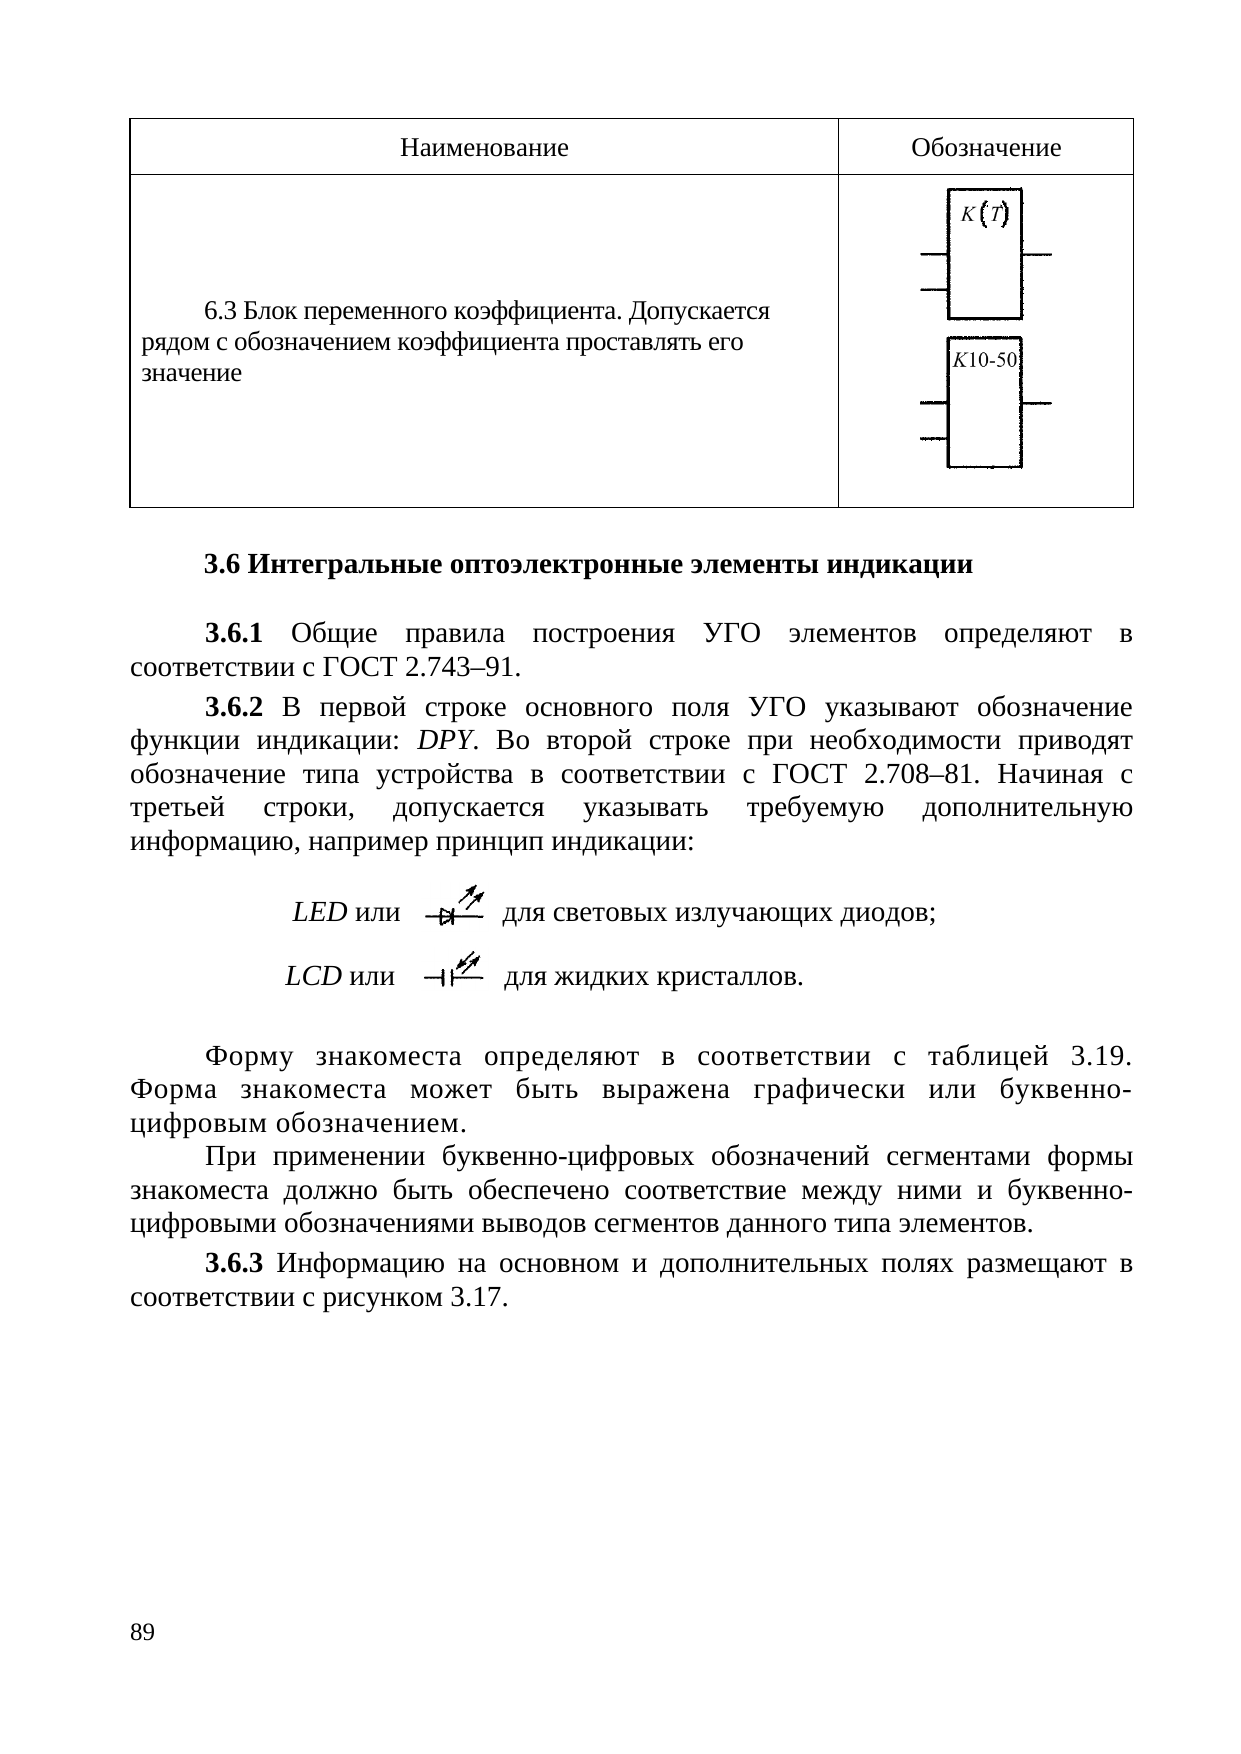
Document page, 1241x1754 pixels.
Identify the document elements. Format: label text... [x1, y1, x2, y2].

table_cell [839, 175, 1133, 507]
table_header Наименование [131, 119, 838, 173]
subtitle 3.6 Интегральные оптоэлектронные элементы индикации [204, 546, 1134, 579]
picture [421, 947, 489, 991]
text 3.6.3 Информацию на основном и дополнительных полях размещают в соответствии с рисунком 3.17. [130, 1245, 1134, 1312]
table_header Обозначение [839, 119, 1133, 173]
text 3.6.2 В первой строке основного поля УГО указывают обозначение функции индикации: DPY. Во второй строке при необходимости приводят обозначение типа устройства в соответствии с ГОСТ 2.708–81. Начиная с третьей строки, допускается указывать требуемую дополнительную информацию, например принцип индикации: [130, 689, 1134, 856]
text LED или для световых излучающих диодов; [489, 894, 1134, 927]
text 3.6.1 Общие правила построения УГО элементов определяют в соответствии с ГОСТ 2.743–91. [130, 615, 1134, 682]
text Форму знакоместа определяют в соответствии с таблицей 3.19. Форма знакоместа может быть выражена графически или буквенно-цифровым обозначением. [130, 1038, 1134, 1138]
text LED или для световых излучающих диодов; [130, 894, 421, 927]
picture [421, 882, 489, 932]
picture [919, 186, 1054, 472]
table_cell 6.3 Блок переменного коэффициента. Допускается рядом с обозначением коэффициента проставлять его значение [131, 175, 838, 507]
text LCD или для жидких кристаллов. [130, 958, 1134, 992]
text При применении буквенно-цифровых обозначений сегментами формы знакоместа должно быть обеспечено соответствие между ними и буквенно-цифровыми обозначениями выводов сегментов данного типа элементов. [130, 1138, 1134, 1239]
